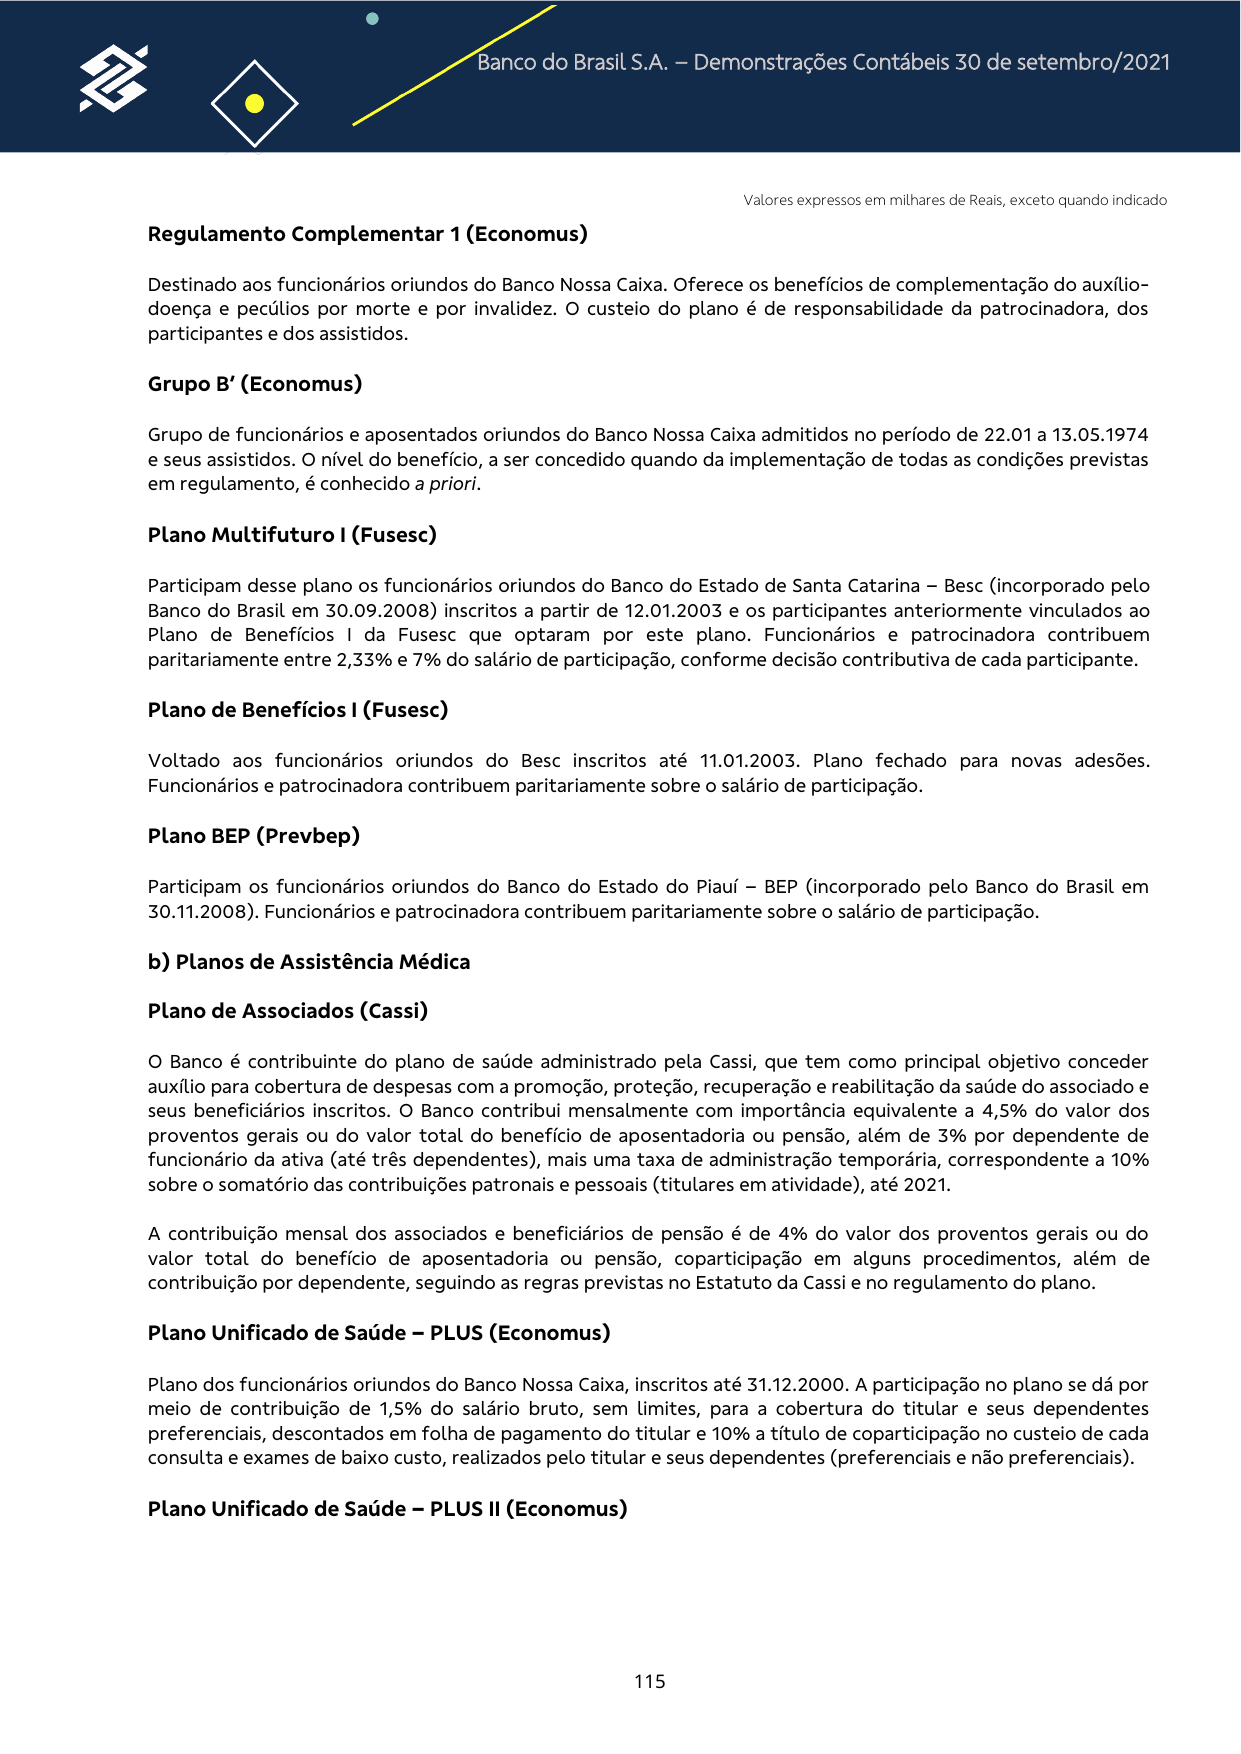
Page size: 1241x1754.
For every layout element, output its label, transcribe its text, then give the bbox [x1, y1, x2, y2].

picture [210, 5, 588, 148]
text Plano de Associados (Cassi) [148, 999, 1152, 1022]
text Plano de Benefícios I (Fusesc) [148, 698, 1152, 721]
text Plano Multifuturo I (Fusesc) [148, 523, 1152, 546]
text Participam desse plano os funcionários oriundos do Banco do Estado de Santa Catarina – Besc (incorporado pelo Banco do Brasil em 30.09.2008) inscritos a partir de 12.01.2003 e os participantes anteriormente vinculados ao Plano de Benefícios I da Fusesc que optaram por este plano. Funcionários e patrocinadora contribuem paritariamente entre 2,33% e 7% do salário de participação, conforme decisão contributiva de cada participante. [148, 575, 1152, 670]
text Grupo de funcionários e aposentados oriundos do Banco Nossa Caixa admitidos no período de 22.01 a 13.05.1974 e seus assistidos. O nível do benefício, a ser concedido quando da implementação de todas as condições previstas em regulamento, é conhecido a priori. [148, 424, 1152, 494]
text Plano Unificado de Saúde – PLUS II (Economus) [148, 1496, 1152, 1520]
text Regulamento Complementar 1 (Economus) [148, 221, 1152, 245]
picture [79, 44, 148, 113]
text Plano Unificado de Saúde – PLUS (Economus) [148, 1321, 1152, 1345]
text Participam os funcionários oriundos do Banco do Estado do Piauí – BEP (incorporado pelo Banco do Brasil em 30.11.2008). Funcionários e patrocinadora contribuem paritariamente sobre o salário de participação. [148, 876, 1152, 922]
text Plano dos funcionários oriundos do Banco Nossa Caixa, inscritos até 31.12.2000. A participação no plano se dá por meio de contribuição de 1,5% do salário bruto, sem limites, para a cobertura do titular e seus dependentes preferenciais, descontados em folha de pagamento do titular e 10% a título de coparticipação no custeio de cada consulta e exames de baixo custo, realizados pelo titular e seus dependentes (preferenciais e não preferenciais). [148, 1373, 1152, 1468]
text A contribuição mensal dos associados e beneficiários de pensão é de 4% do valor dos proventos gerais ou do valor total do benefício de aposentadoria ou pensão, coparticipação em alguns procedimentos, além de contribuição por dependente, seguindo as regras previstas no Estatuto da Cassi e no regulamento do plano. [148, 1223, 1152, 1293]
text Voltado aos funcionários oriundos do Besc inscritos até 11.01.2003. Plano fechado para novas adesões. Funcionários e patrocinadora contribuem paritariamente sobre o salário de participação. [148, 750, 1152, 796]
text Destinado aos funcionários oriundos do Banco Nossa Caixa. Oferece os benefícios de complementação do auxílio-doença e pecúlios por morte e por invalidez. O custeio do plano é de responsabilidade da patrocinadora, dos participantes e dos assistidos. [148, 274, 1152, 344]
text Grupo B’ (Economus) [148, 372, 1152, 396]
text O Banco é contribuinte do plano de saúde administrado pela Cassi, que tem como principal objetivo conceder auxílio para cobertura de despesas com a promoção, proteção, recuperação e reabilitação da saúde do associado e seus beneficiários inscritos. O Banco contribui mensalmente com importância equivalente a 4,5% do valor dos proventos gerais ou do valor total do benefício de aposentadoria ou pensão, além de 3% por dependente de funcionário da ativa (até três dependentes), mais uma taxa de administração temporária, correspondente a 10% sobre o somatório das contribuições patronais e pessoais (titulares em atividade), até 2021. [148, 1051, 1152, 1195]
text Plano BEP (Prevbep) [148, 824, 1152, 848]
text ) Planos de Assistência Médica [148, 950, 1152, 974]
